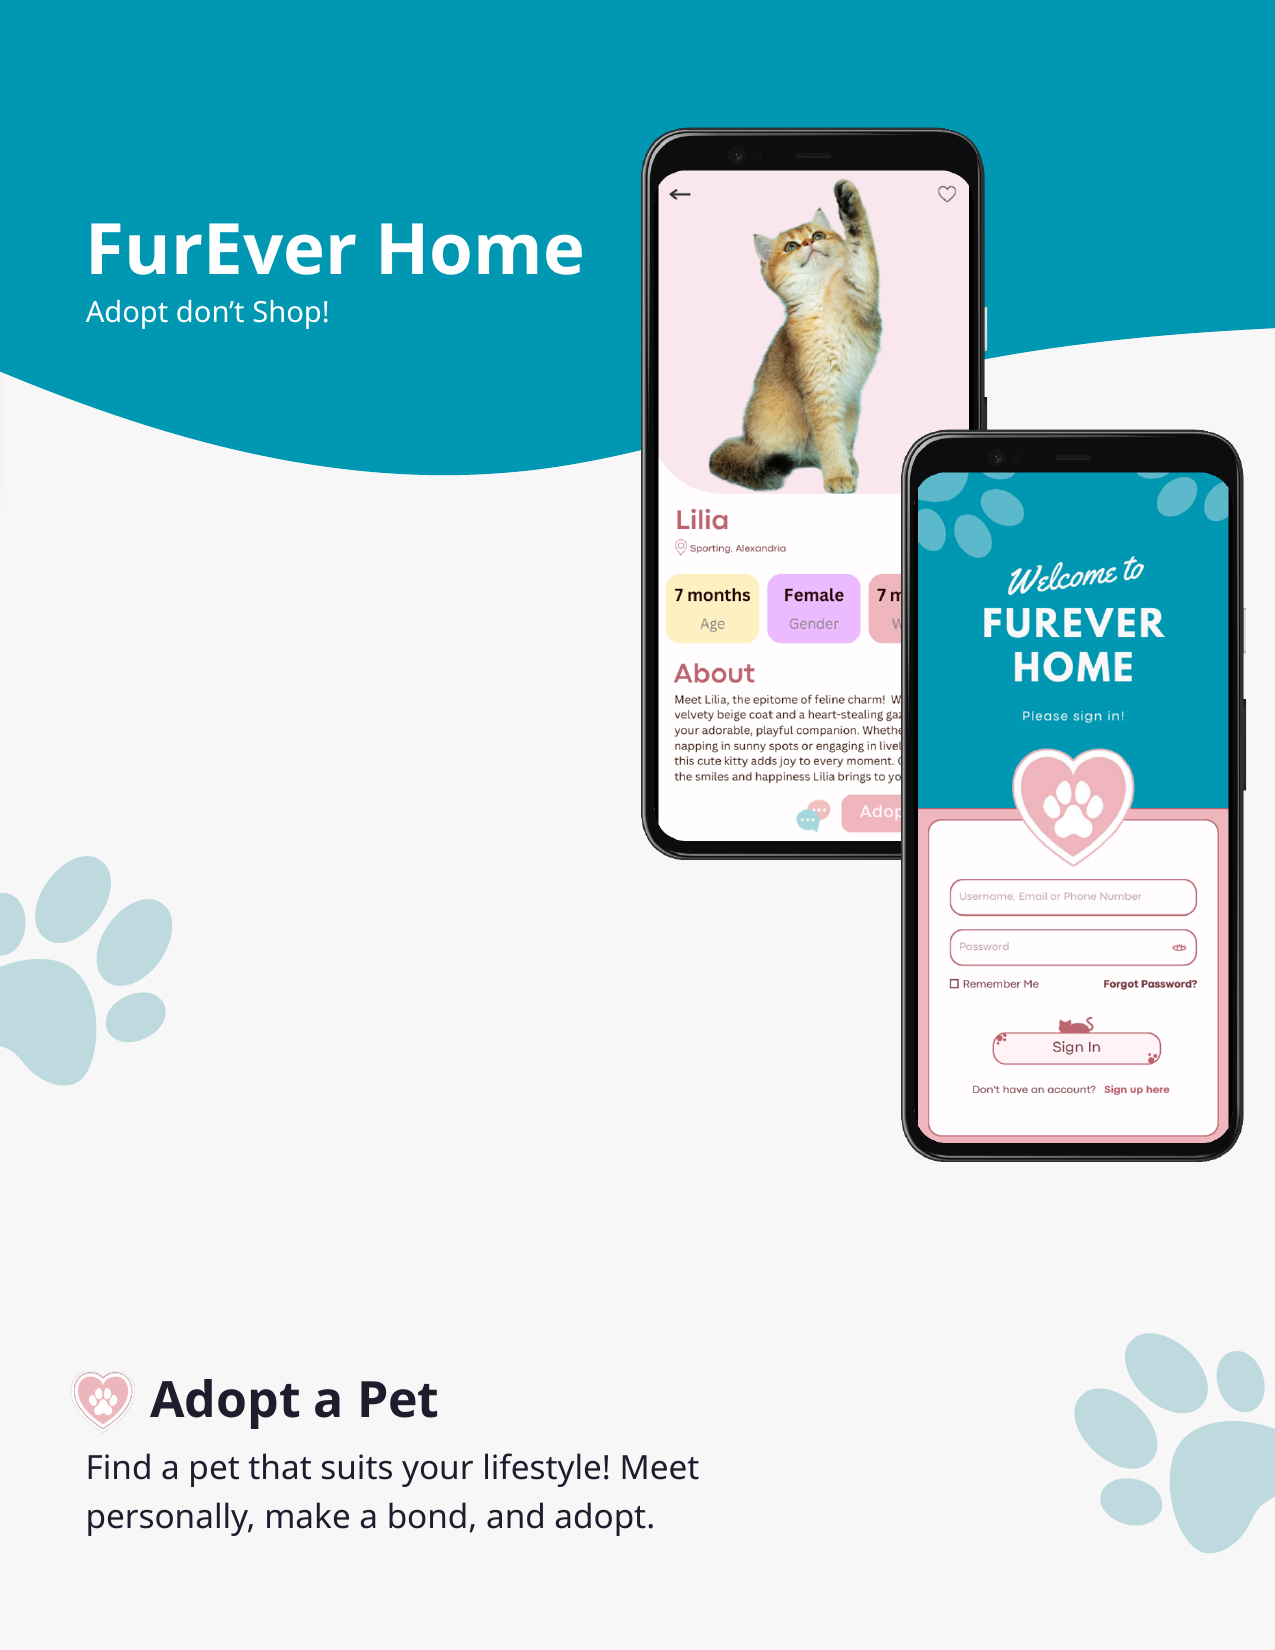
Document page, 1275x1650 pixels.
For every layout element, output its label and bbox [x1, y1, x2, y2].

picture [632, 115, 1254, 1198]
picture [73, 1372, 133, 1431]
